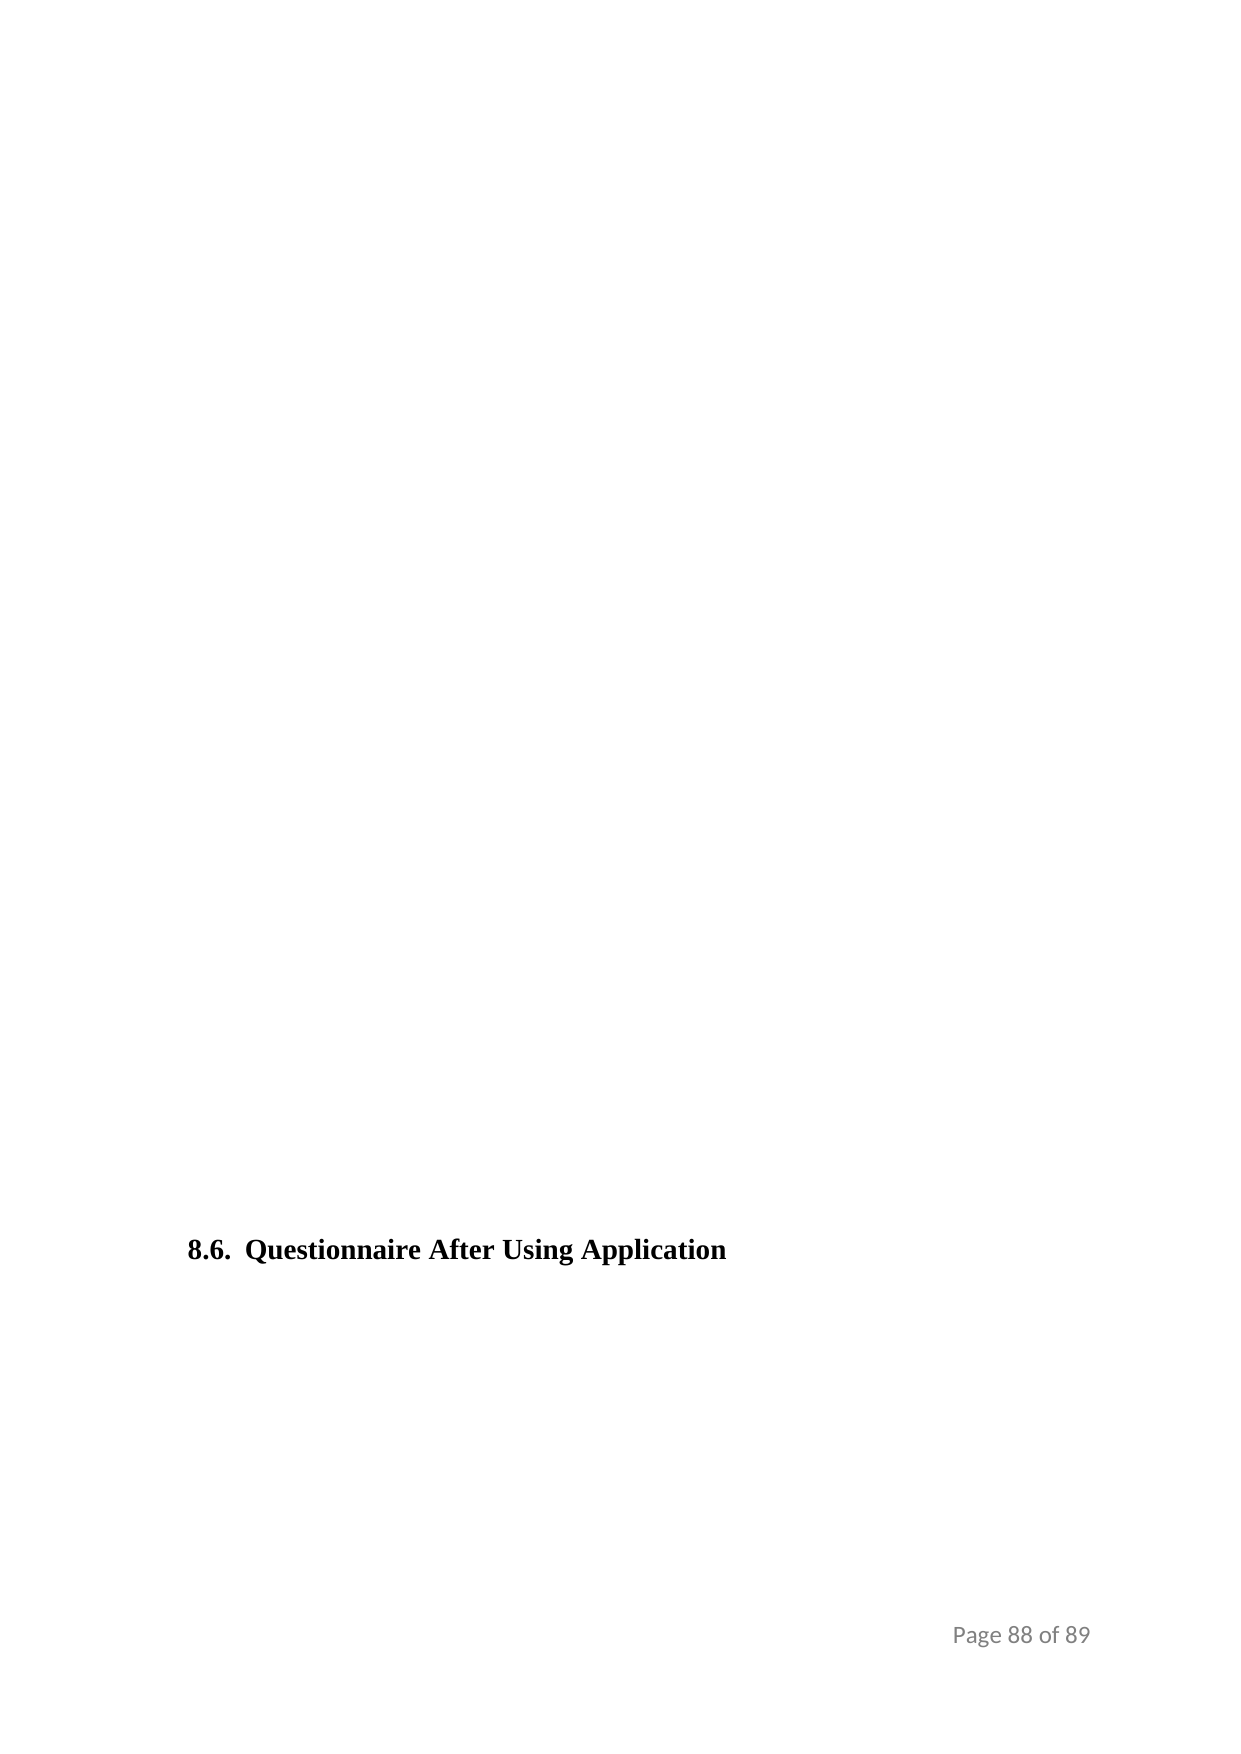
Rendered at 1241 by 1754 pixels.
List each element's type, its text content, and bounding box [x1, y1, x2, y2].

subtitle Questionnaire After Using Application [187, 1232, 1090, 1266]
